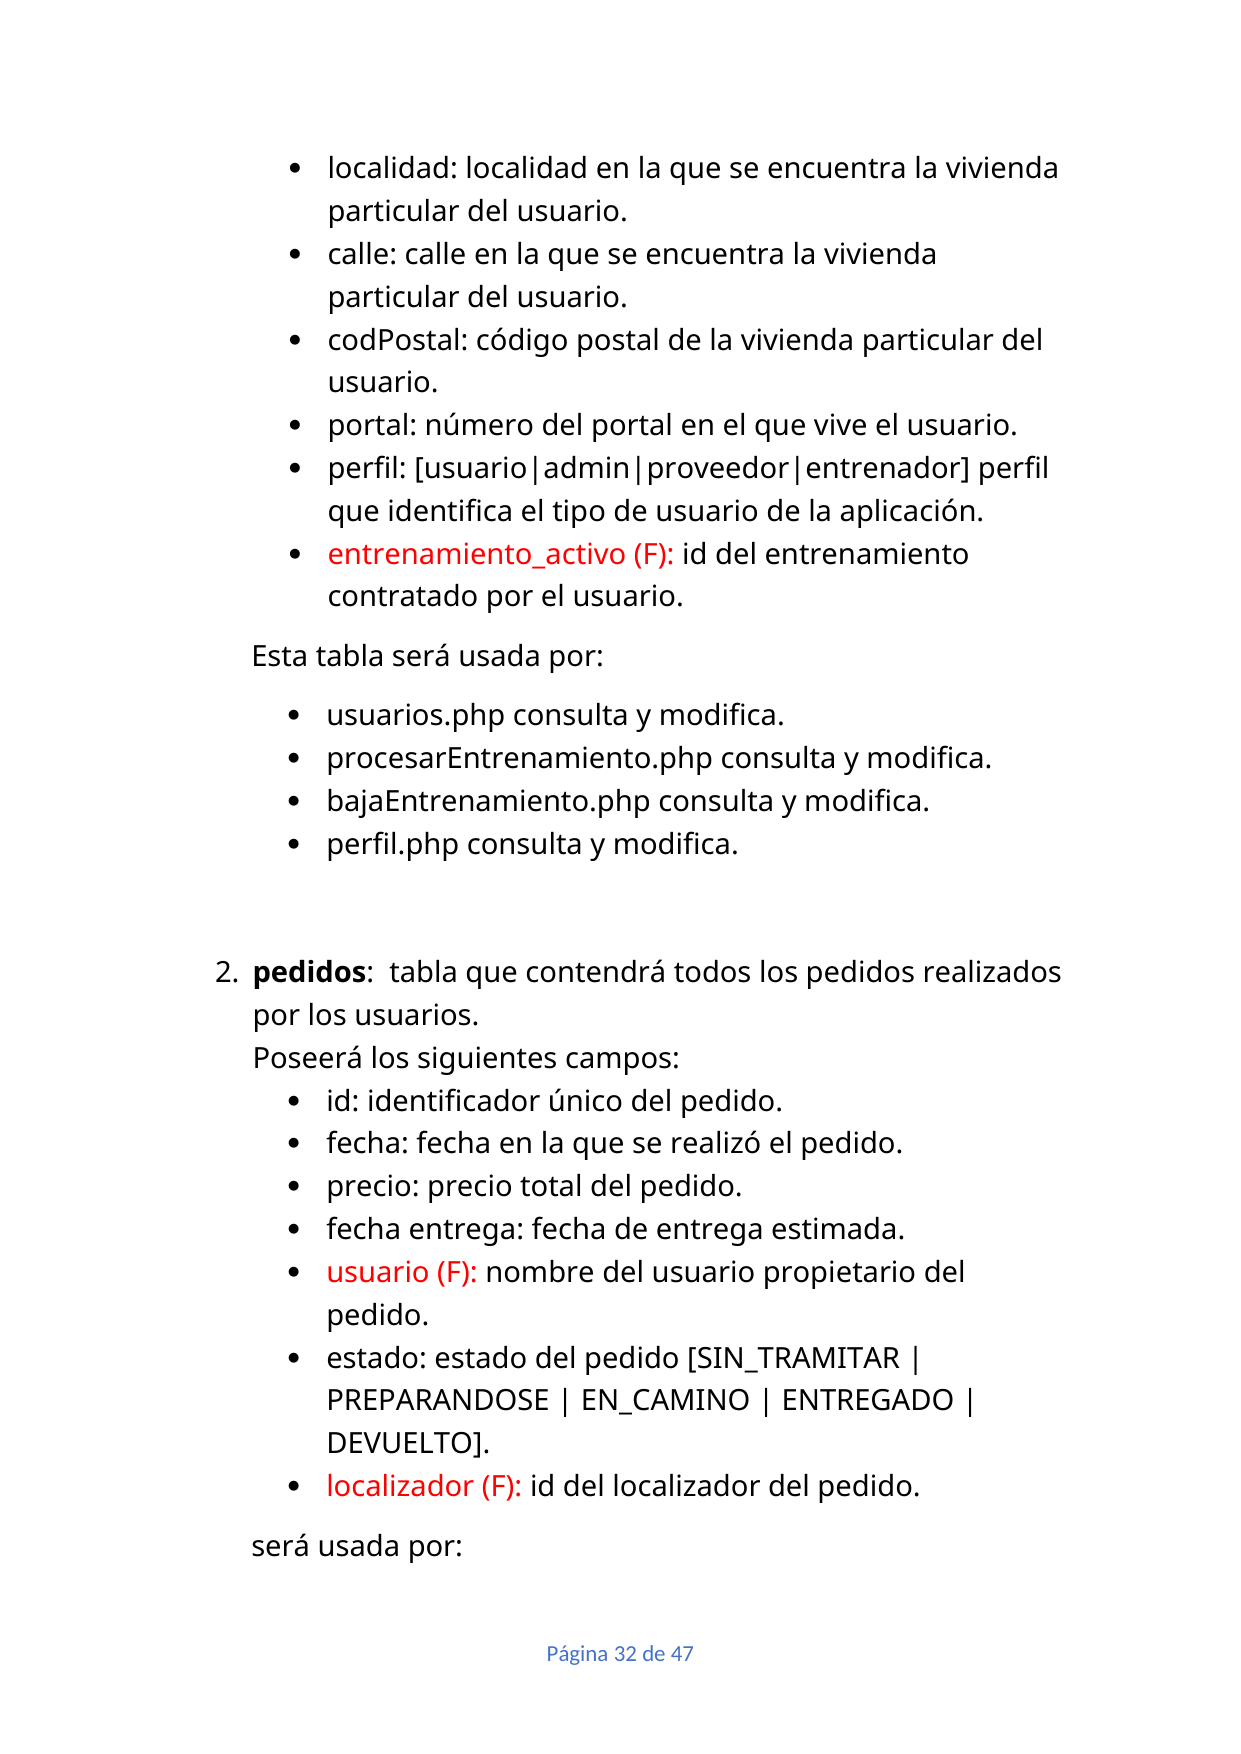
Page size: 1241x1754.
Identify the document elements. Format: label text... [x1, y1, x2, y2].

list procesarEntrenamiento.php consulta y modifica. [288, 737, 1063, 777]
list fecha: fecha en la que se realizó el pedido. [288, 1123, 1063, 1162]
list id: identificador único del pedido. [288, 1080, 1063, 1120]
text Esta tabla será usada por: [251, 635, 1063, 675]
list usuario (F): nombre del usuario propietario del pedido. [288, 1251, 1063, 1334]
list codPostal: código postal de la vivienda particular del usuario. [290, 319, 1063, 401]
list usuarios.php consulta y modifica. [288, 695, 1063, 734]
list localizador (F): id del localizador del pedido. [288, 1465, 1063, 1505]
text será usada por: [251, 1525, 1063, 1564]
list localidad: localidad en la que se encuentra la vivienda particular del usuario. [290, 148, 1063, 230]
list pedidos: tabla que contendrá todos los pedidos realizados por los usuarios. [215, 952, 1063, 1034]
list precio: precio total del pedido. [288, 1166, 1063, 1205]
list estado: estado del pedido [SIN_TRAMITAR |PREPARANDOSE | EN_CAMINO | ENTREGADO | DEVUELTO]. [288, 1337, 1063, 1462]
list perfil.php consulta y modifica. [288, 823, 1063, 863]
list fecha entrega: fecha de entrega estimada. [288, 1208, 1063, 1248]
list perfil: [usuario|admin|proveedor|entrenador] perfil que identifica el tipo de usuario de la aplicación. [290, 447, 1063, 530]
list Poseerá los siguientes campos: [252, 1037, 1063, 1077]
list portal: número del portal en el que vive el usuario. [290, 404, 1063, 444]
list bajaEntrenamiento.php consulta y modifica. [288, 780, 1063, 820]
list calle: calle en la que se encuentra la vivienda particular del usuario. [290, 233, 1063, 316]
list entrenamiento_activo (F): id del entrenamiento contratado por el usuario. [290, 533, 1063, 615]
